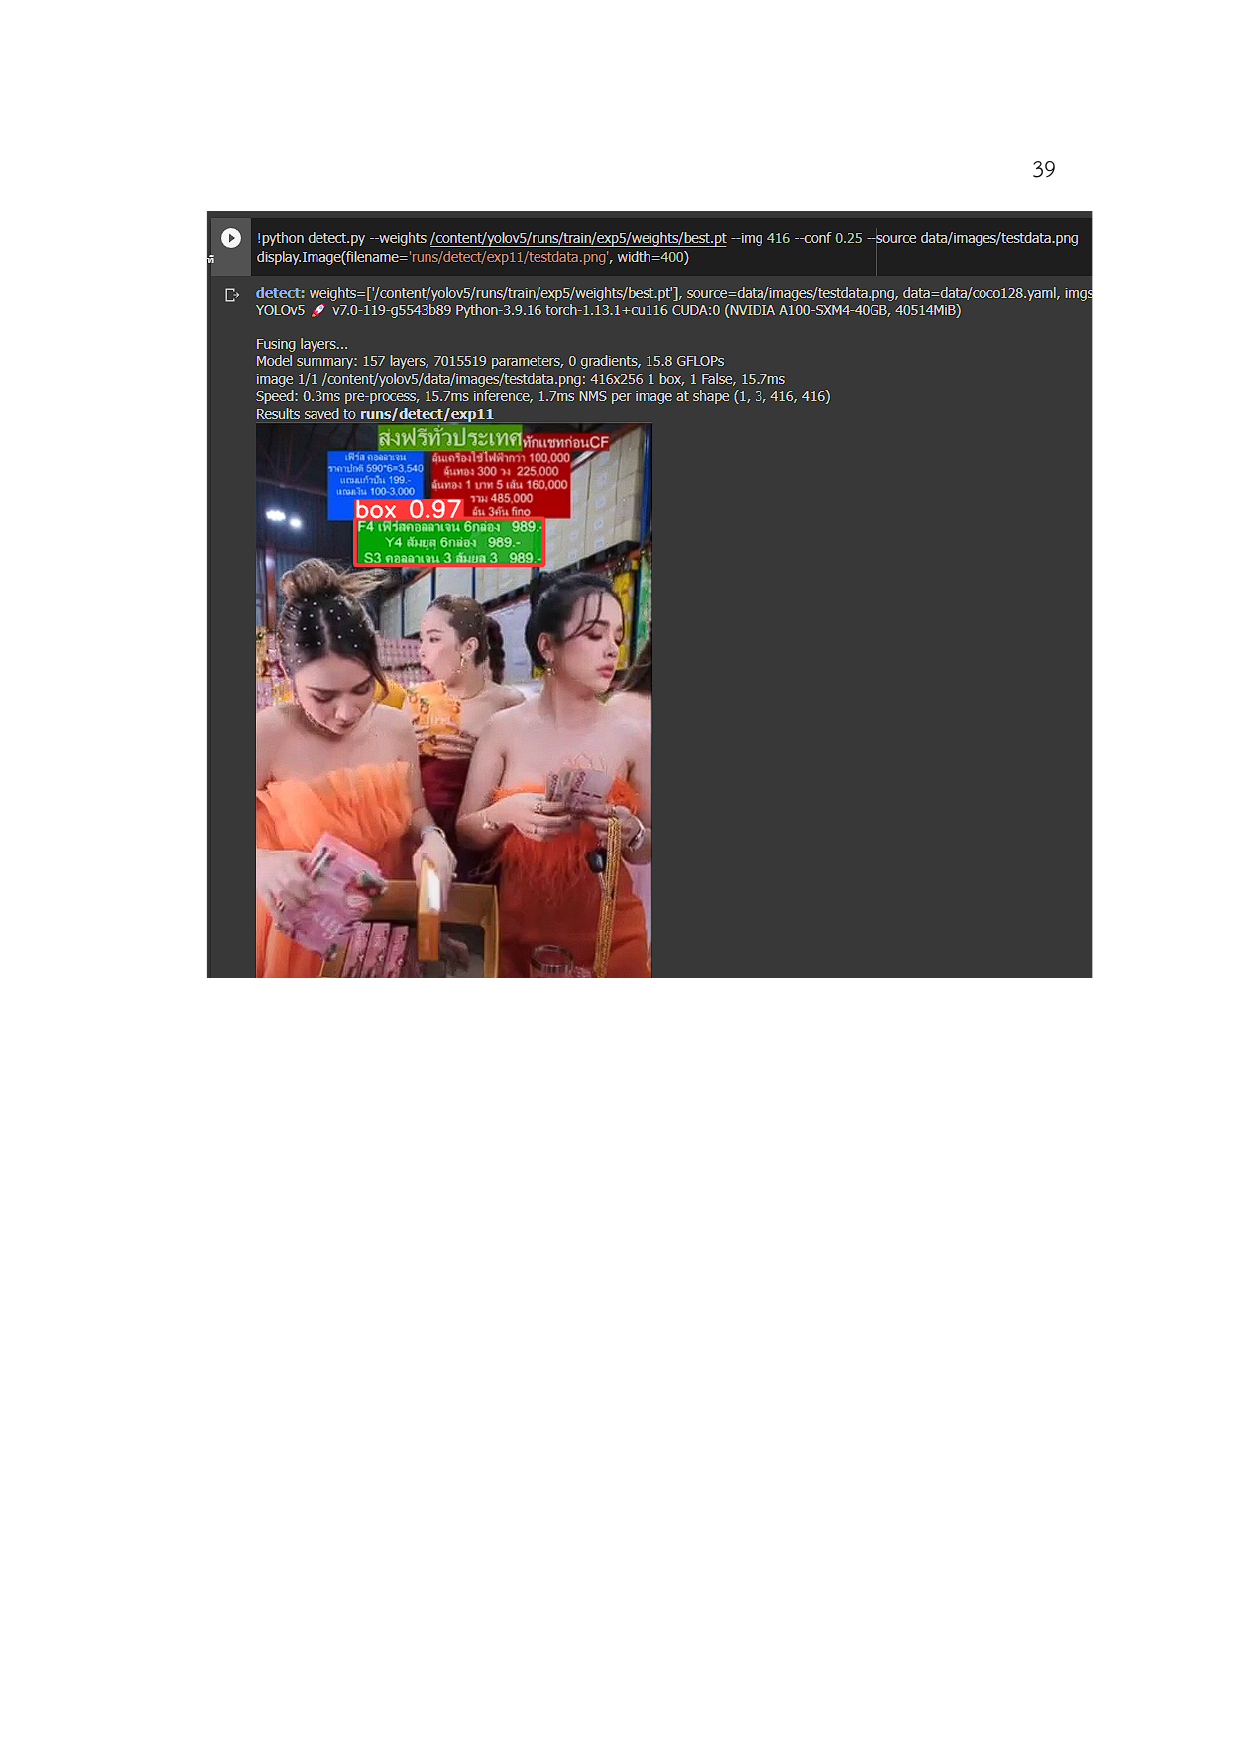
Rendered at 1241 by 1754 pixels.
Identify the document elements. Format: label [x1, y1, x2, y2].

picture [206, 211, 1093, 978]
